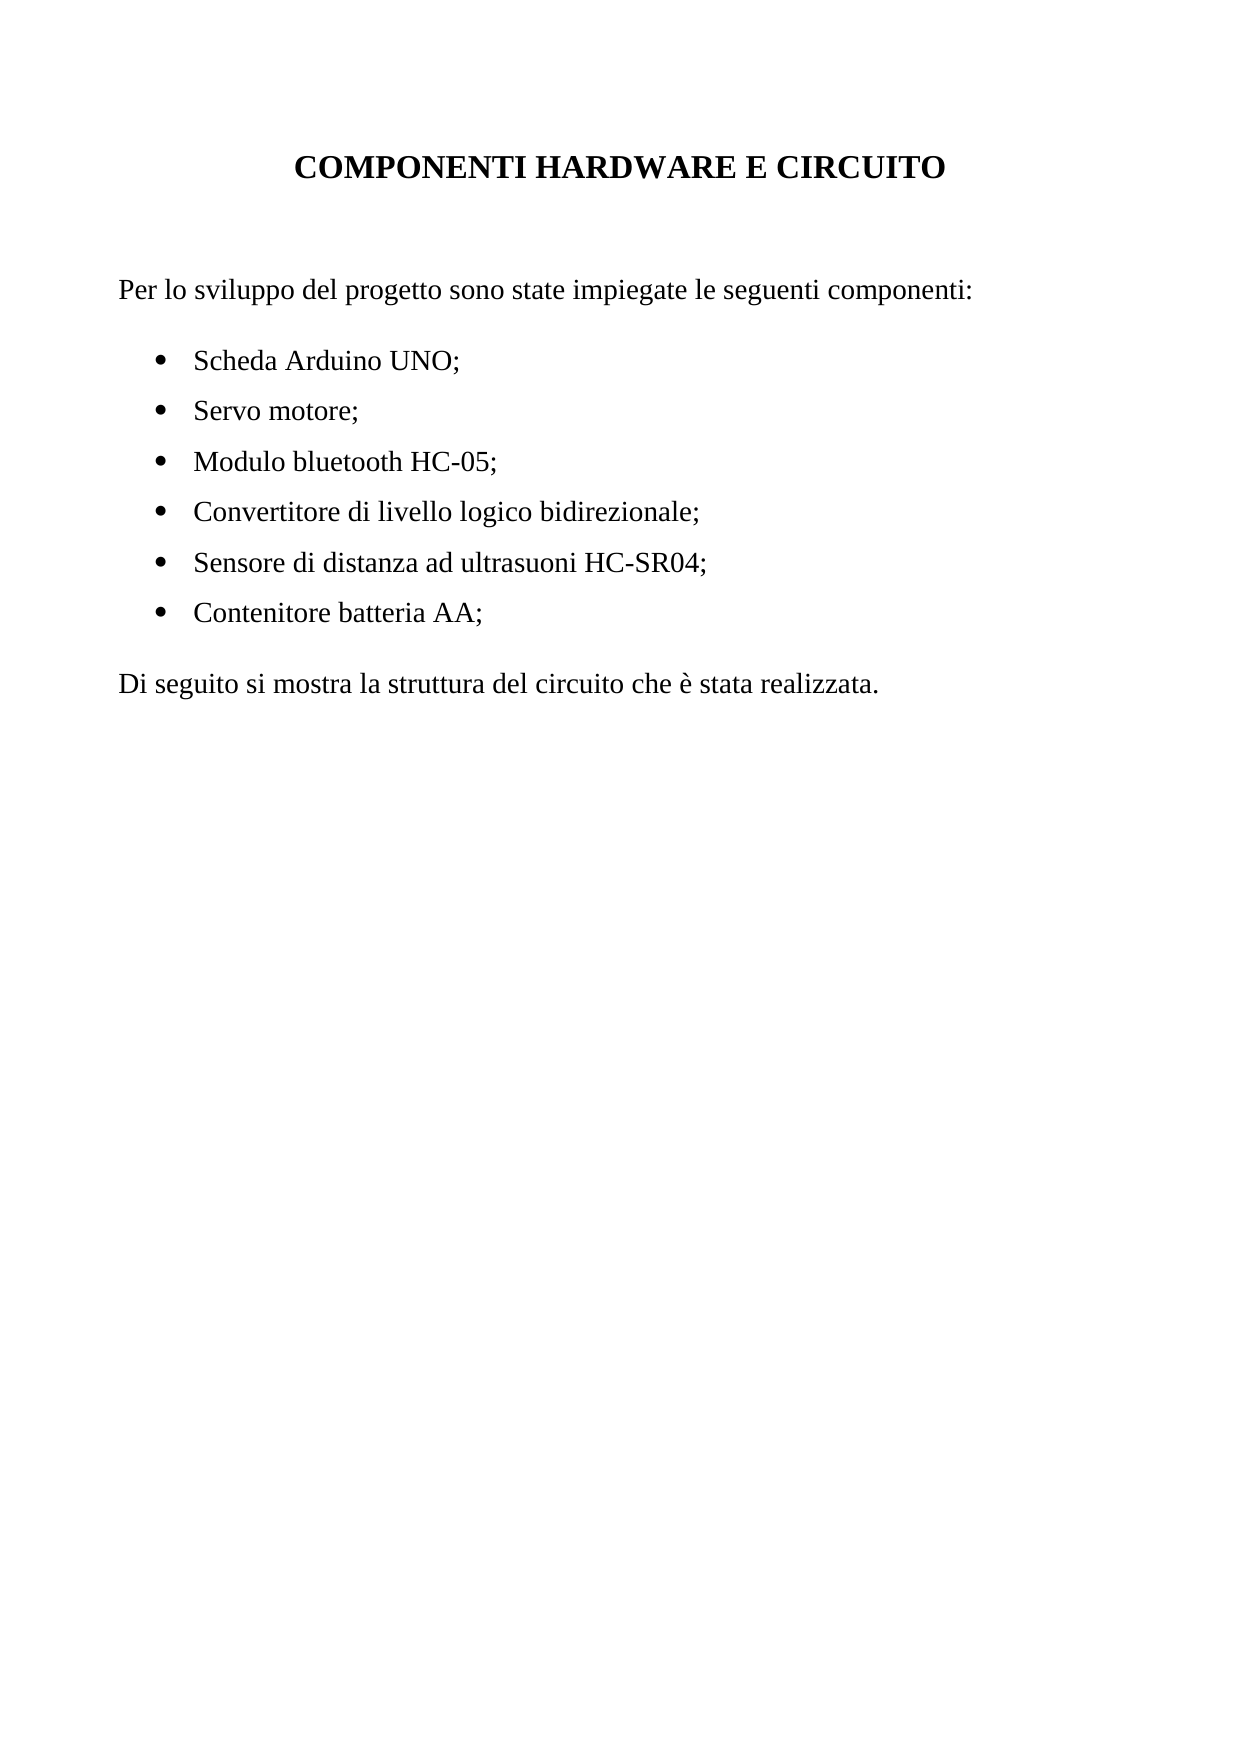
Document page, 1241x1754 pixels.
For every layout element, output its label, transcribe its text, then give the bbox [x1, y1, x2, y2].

list Modulo bluetooth HC-05; [156, 444, 1122, 477]
list Sensore di distanza ad ultrasuoni HC-SR04; [156, 545, 1122, 578]
text Di seguito si mostra la struttura del circuito che è stata realizzata. [118, 666, 1122, 700]
text Per lo sviluppo del progetto sono state impiegate le seguenti componenti: [118, 272, 1122, 305]
text COMPONENTI HARDWARE E CIRCUITO [118, 148, 1122, 186]
list Contenitore batteria AA; [156, 595, 1122, 629]
list Scheda Arduino UNO; [156, 343, 1122, 377]
list Servo motore; [156, 393, 1122, 427]
list Convertitore di livello logico bidirezionale; [156, 494, 1122, 528]
